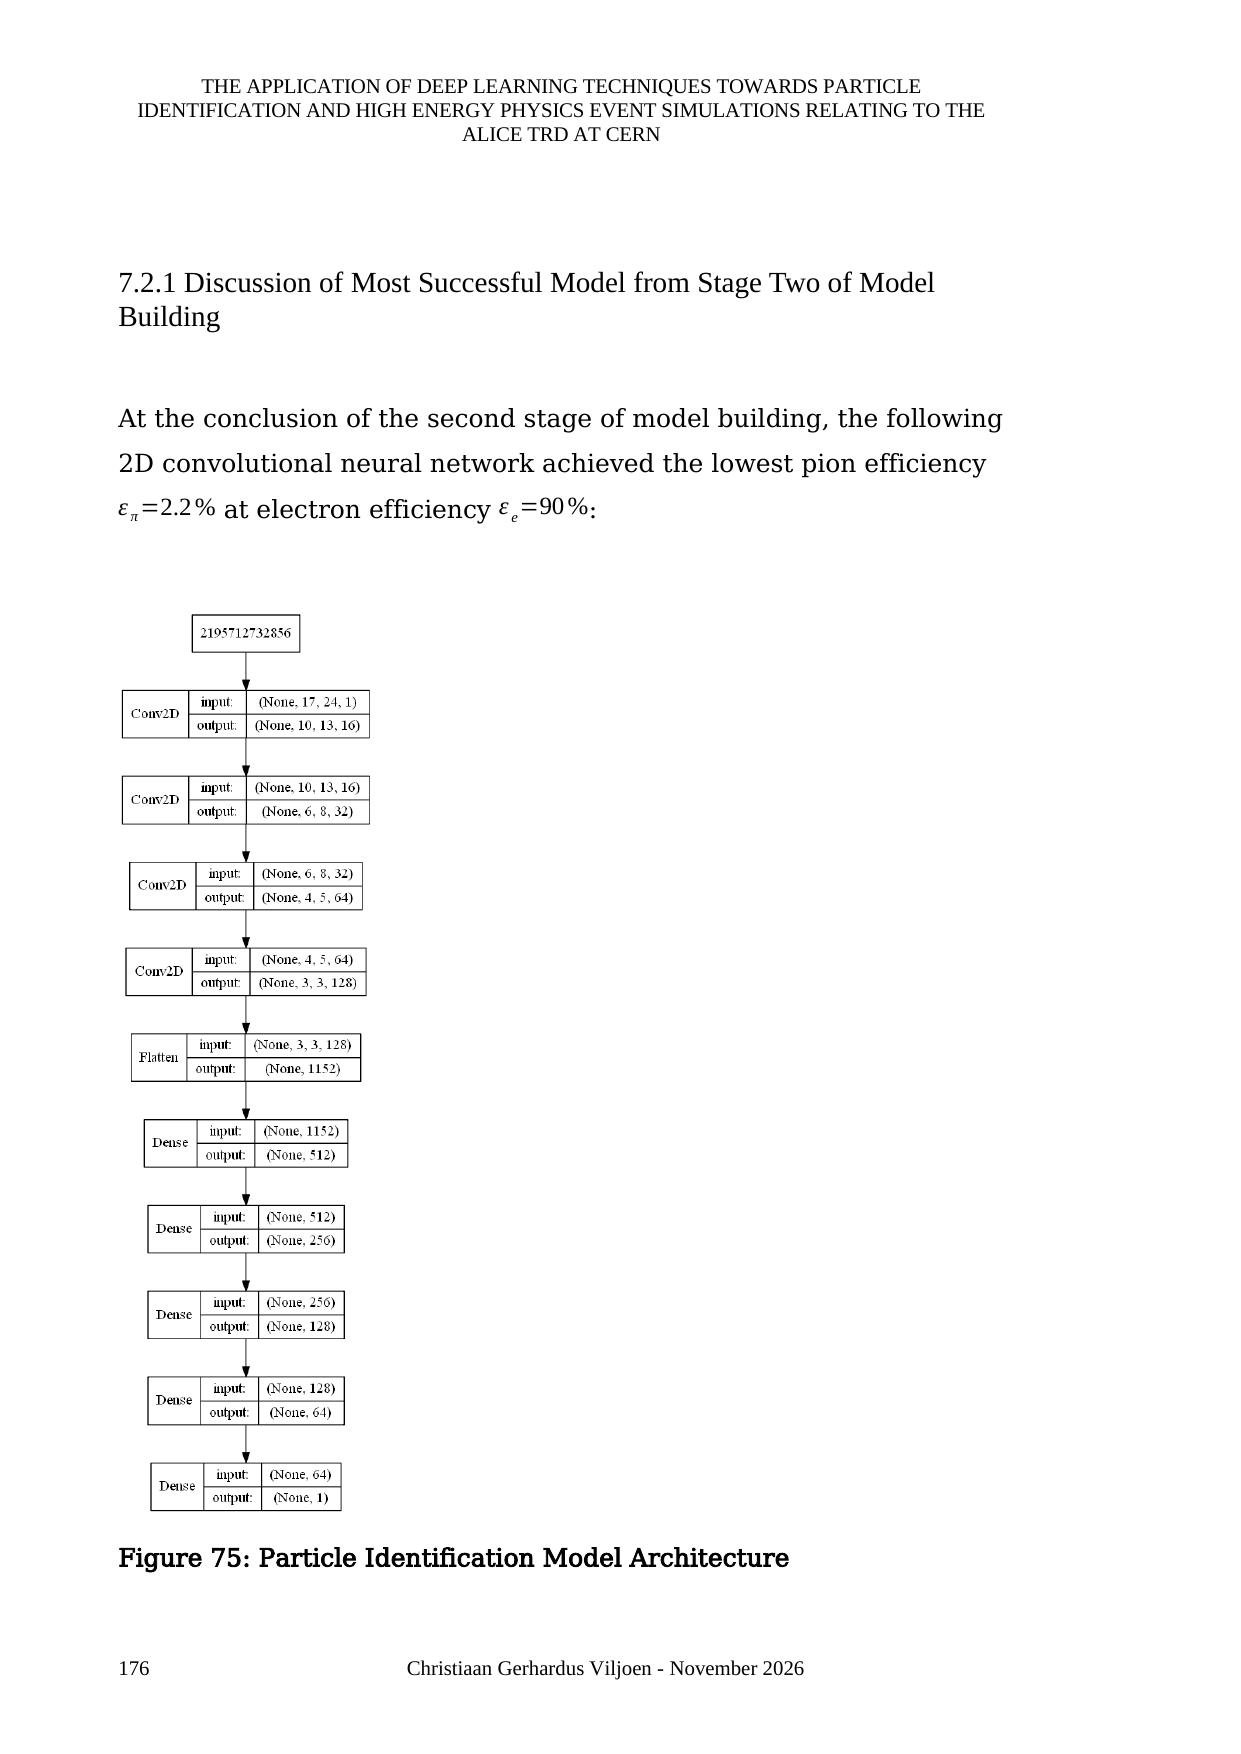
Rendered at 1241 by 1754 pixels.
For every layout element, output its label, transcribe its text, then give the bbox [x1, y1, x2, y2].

subtitle Discussion of Most Successful Model from Stage Two of Model Building [118, 265, 1004, 332]
picture [118, 610, 373, 1515]
text At the conclusion of the second stage of model building, the following 2D convolutional neural network achieved the lowest pion efficiency at electron efficiency : [118, 402, 1004, 526]
text Figure : Particle Identification Model Architecture [118, 1542, 1004, 1572]
